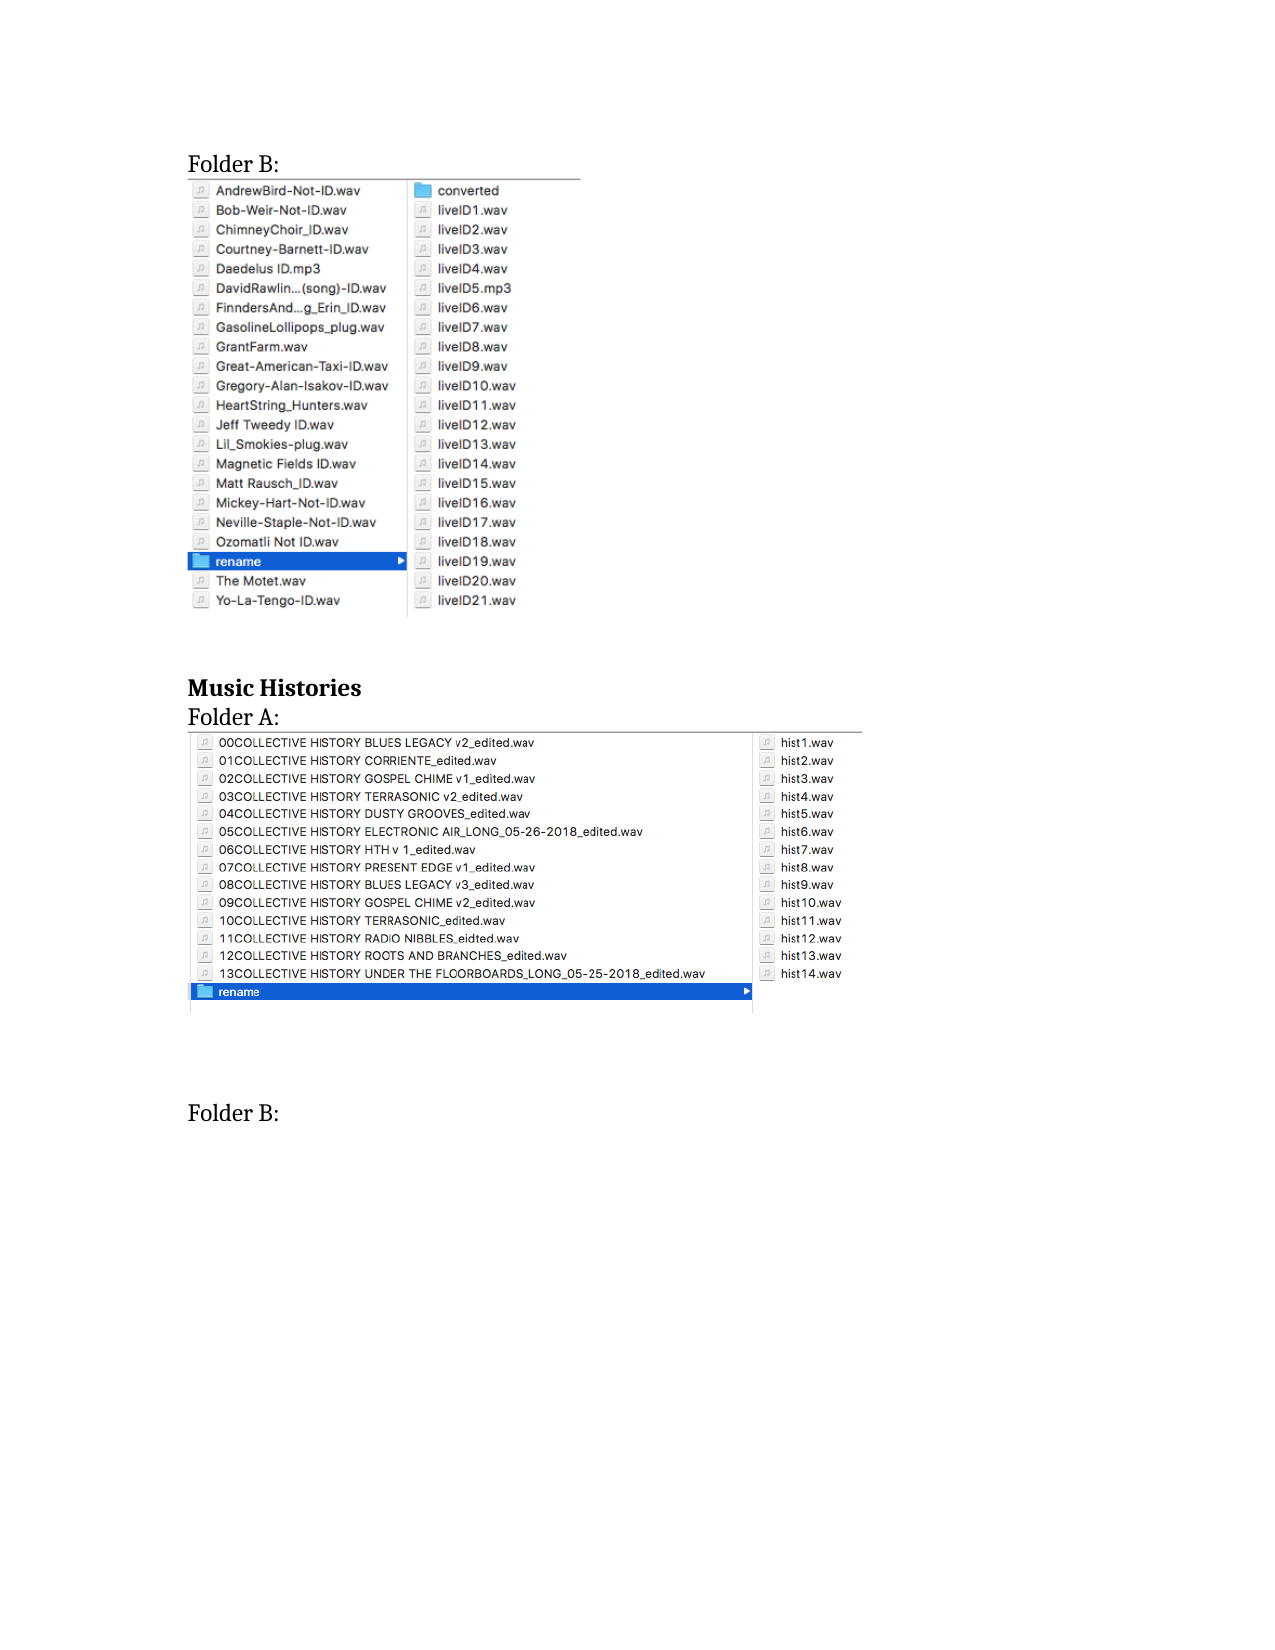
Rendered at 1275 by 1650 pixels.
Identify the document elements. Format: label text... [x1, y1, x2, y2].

text Music Histories [187, 674, 1087, 702]
text Folder B: [187, 150, 1087, 179]
picture [187, 731, 862, 1013]
picture [187, 178, 581, 617]
text Folder B: [187, 1099, 1087, 1127]
text Folder A: [187, 702, 1087, 731]
